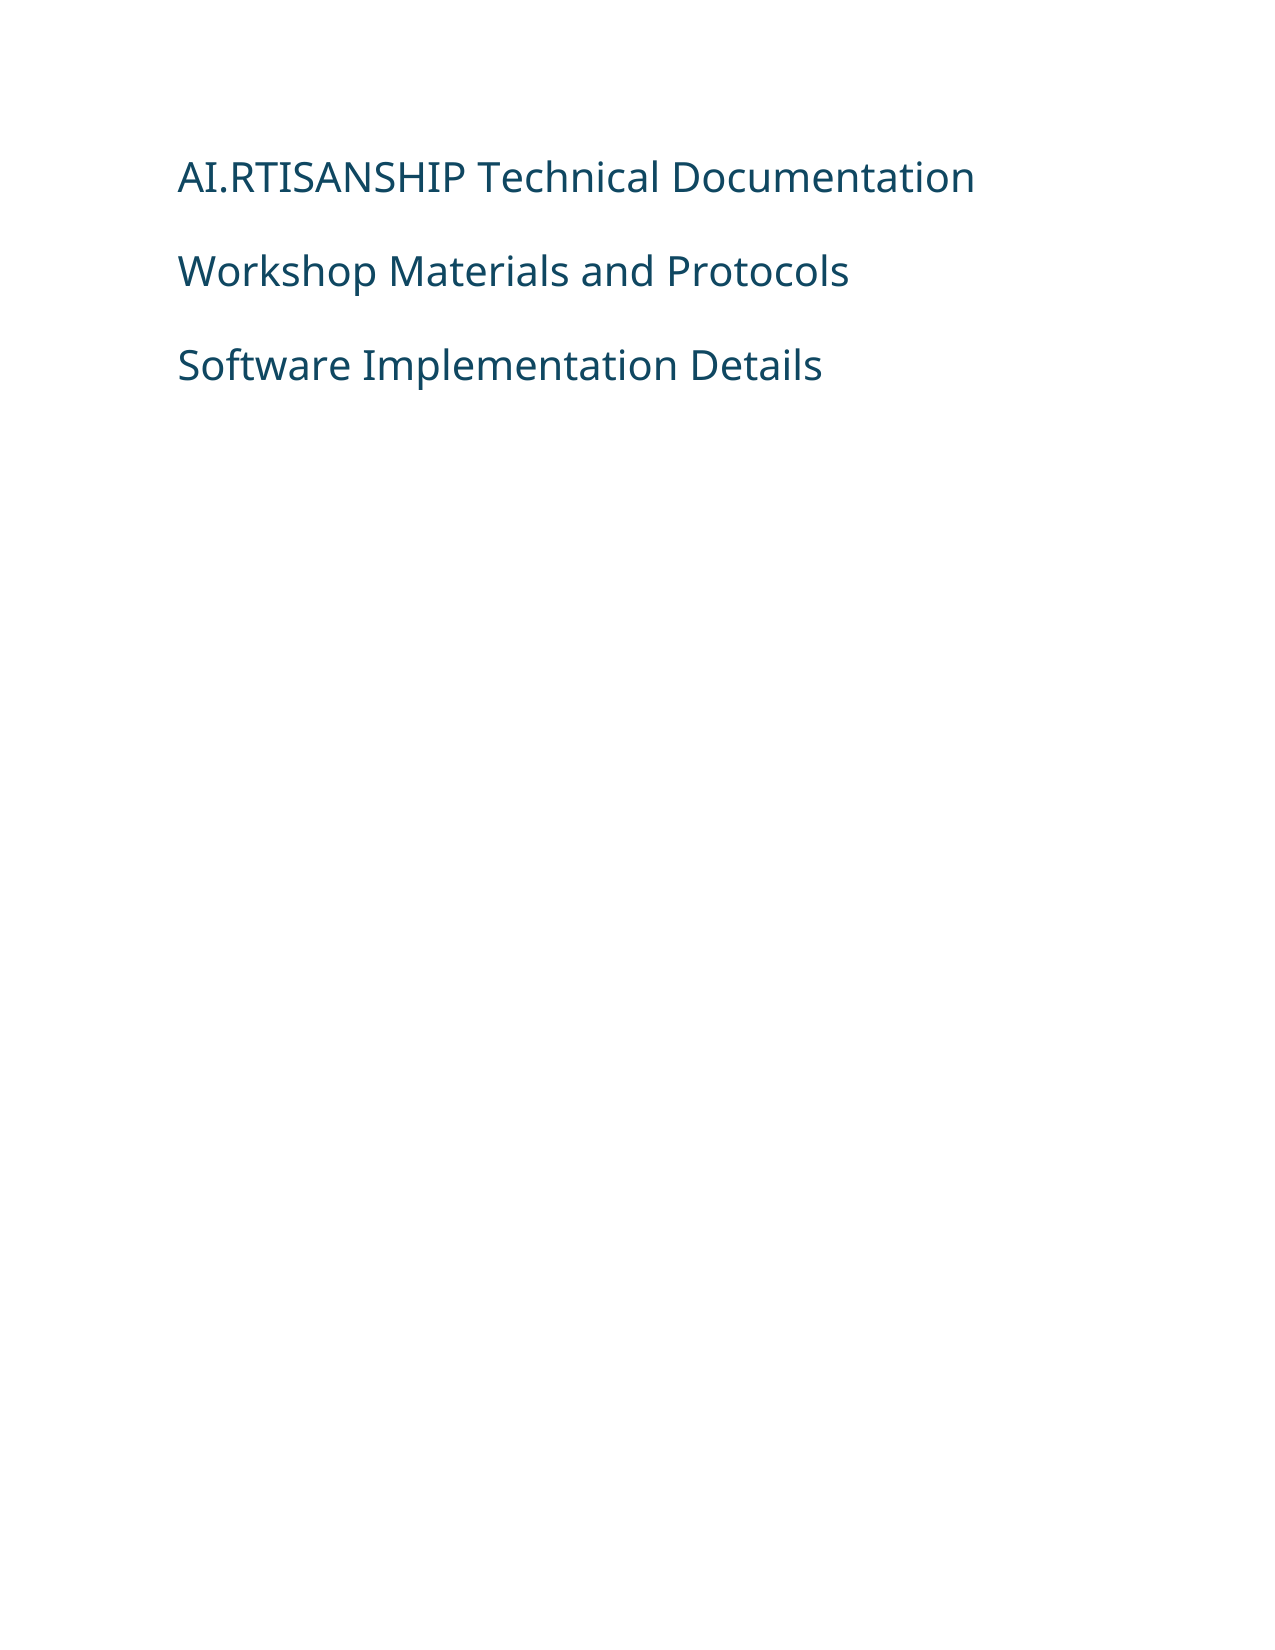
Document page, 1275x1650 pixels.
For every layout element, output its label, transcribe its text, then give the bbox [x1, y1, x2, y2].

subtitle Workshop Materials and Protocols [177, 242, 1098, 299]
subtitle AI.RTISANSHIP Technical Documentation [177, 148, 1098, 204]
subtitle Software Implementation Details [177, 336, 1098, 393]
